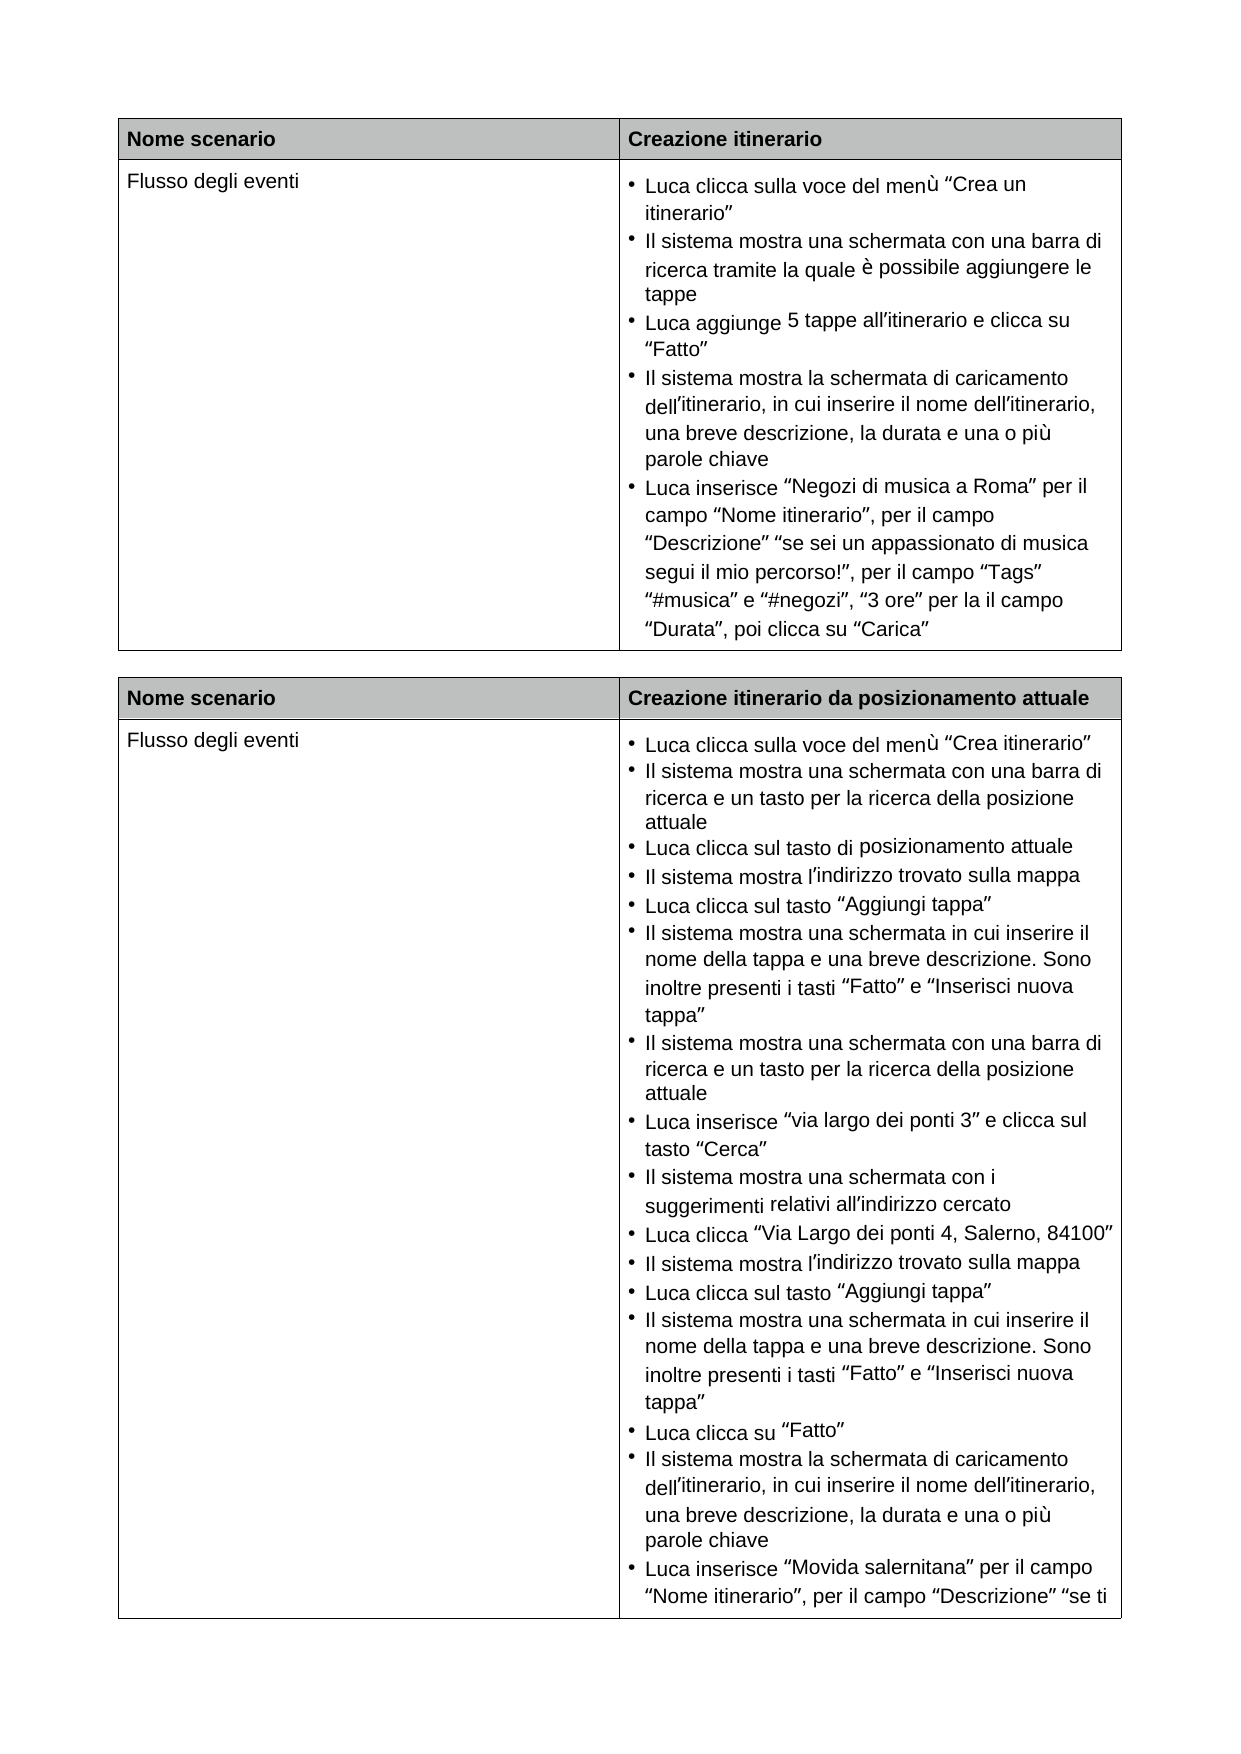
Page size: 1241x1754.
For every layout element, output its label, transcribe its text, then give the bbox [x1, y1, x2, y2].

table_header Nome scenario [119, 119, 619, 159]
table_cell Flusso degli eventi [119, 160, 619, 650]
table_header Nome scenario [119, 678, 619, 718]
table_header Creazione itinerario [620, 119, 1121, 159]
table_cell Flusso degli eventi [119, 720, 619, 1618]
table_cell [620, 720, 1121, 1618]
table_cell Luca clicca sulla voce del menù “Crea un itinerario” Il sistema mostra una schermata con una barra di ricerca tramite la quale è possibile aggiungere le tappe Luca aggiunge 5 tappe all’itinerario e clicca su “Fatto” Il sistema mostra la schermata di caricamento dell’itinerario, in cui inserire il nome dell’itinerario, una breve descrizione, la durata e una o più parole chiave Luca inserisce “Negozi di musica a Roma” per il campo “Nome itinerario”, per il campo “Descrizione” “se sei un appassionato di musica segui il mio percorso!”, per il campo “Tags” “#musica” e “#negozi”, “3 ore” per la il campo “Durata”, poi clicca su “Carica” [620, 160, 1121, 650]
table_header Creazione itinerario da posizionamento attuale [620, 678, 1121, 718]
